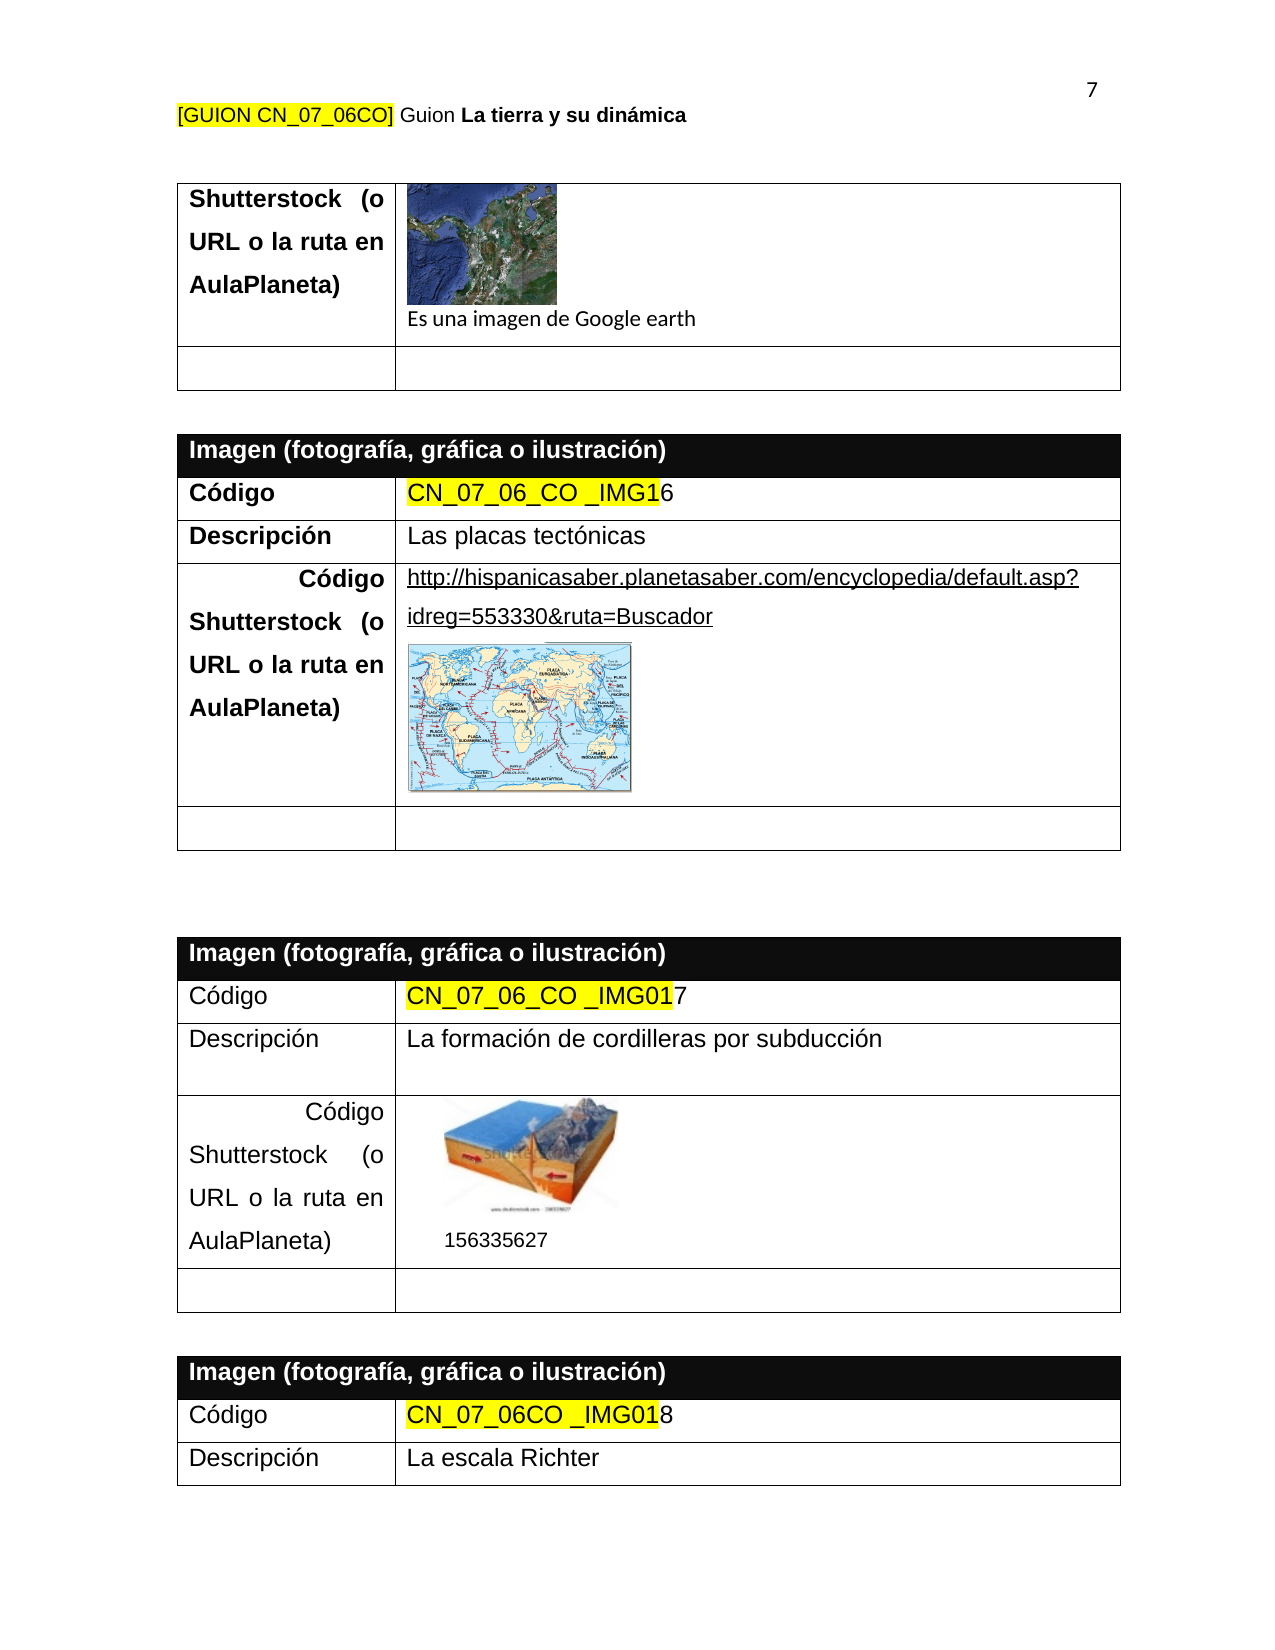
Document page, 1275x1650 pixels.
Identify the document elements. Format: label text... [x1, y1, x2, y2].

table_cell Descripción [178, 521, 395, 562]
table_cell Código Shutterstock (o URL o la ruta en AulaPlaneta) [178, 564, 395, 806]
table_header Imagen (fotografía, gráfica o ilustración) [178, 1357, 1120, 1399]
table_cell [396, 184, 1120, 346]
table_cell La formación de cordilleras por subducción [396, 1024, 1120, 1095]
table_cell Código [178, 478, 395, 519]
picture [407, 184, 557, 305]
table_cell Código [178, 981, 395, 1023]
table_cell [178, 1096, 395, 1268]
table_cell [396, 807, 1120, 850]
table_cell CN_07_06_CO _IMG16 [396, 478, 1120, 519]
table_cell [178, 184, 395, 346]
table_cell [178, 347, 395, 389]
table_cell Descripción [178, 1024, 395, 1095]
table_cell Descripción [178, 1443, 395, 1485]
table_header Imagen (fotografía, gráfica o ilustración) [178, 938, 1120, 980]
table_cell Las placas tectónicas [396, 521, 1120, 562]
table_cell [396, 1269, 1120, 1312]
table_cell Código [178, 1400, 395, 1442]
table_cell La escala Richter [396, 1443, 1120, 1485]
table_cell CN_07_06_CO _IMG017 [396, 981, 1120, 1023]
table_cell 156335627 [396, 1096, 1120, 1268]
table_cell CN_07_06CO _IMG018 [396, 1400, 1120, 1442]
table_cell http://hispanicasaber.planetasaber.com/encyclopedia/default.asp?idreg=553330&ruta=Buscador [396, 564, 1120, 806]
table_cell [178, 1269, 395, 1312]
table_cell [396, 347, 1120, 389]
table_header Imagen (fotografía, gráfica o ilustración) [178, 435, 1120, 477]
table_cell [178, 807, 395, 850]
picture [443, 1096, 619, 1214]
picture [407, 642, 632, 793]
